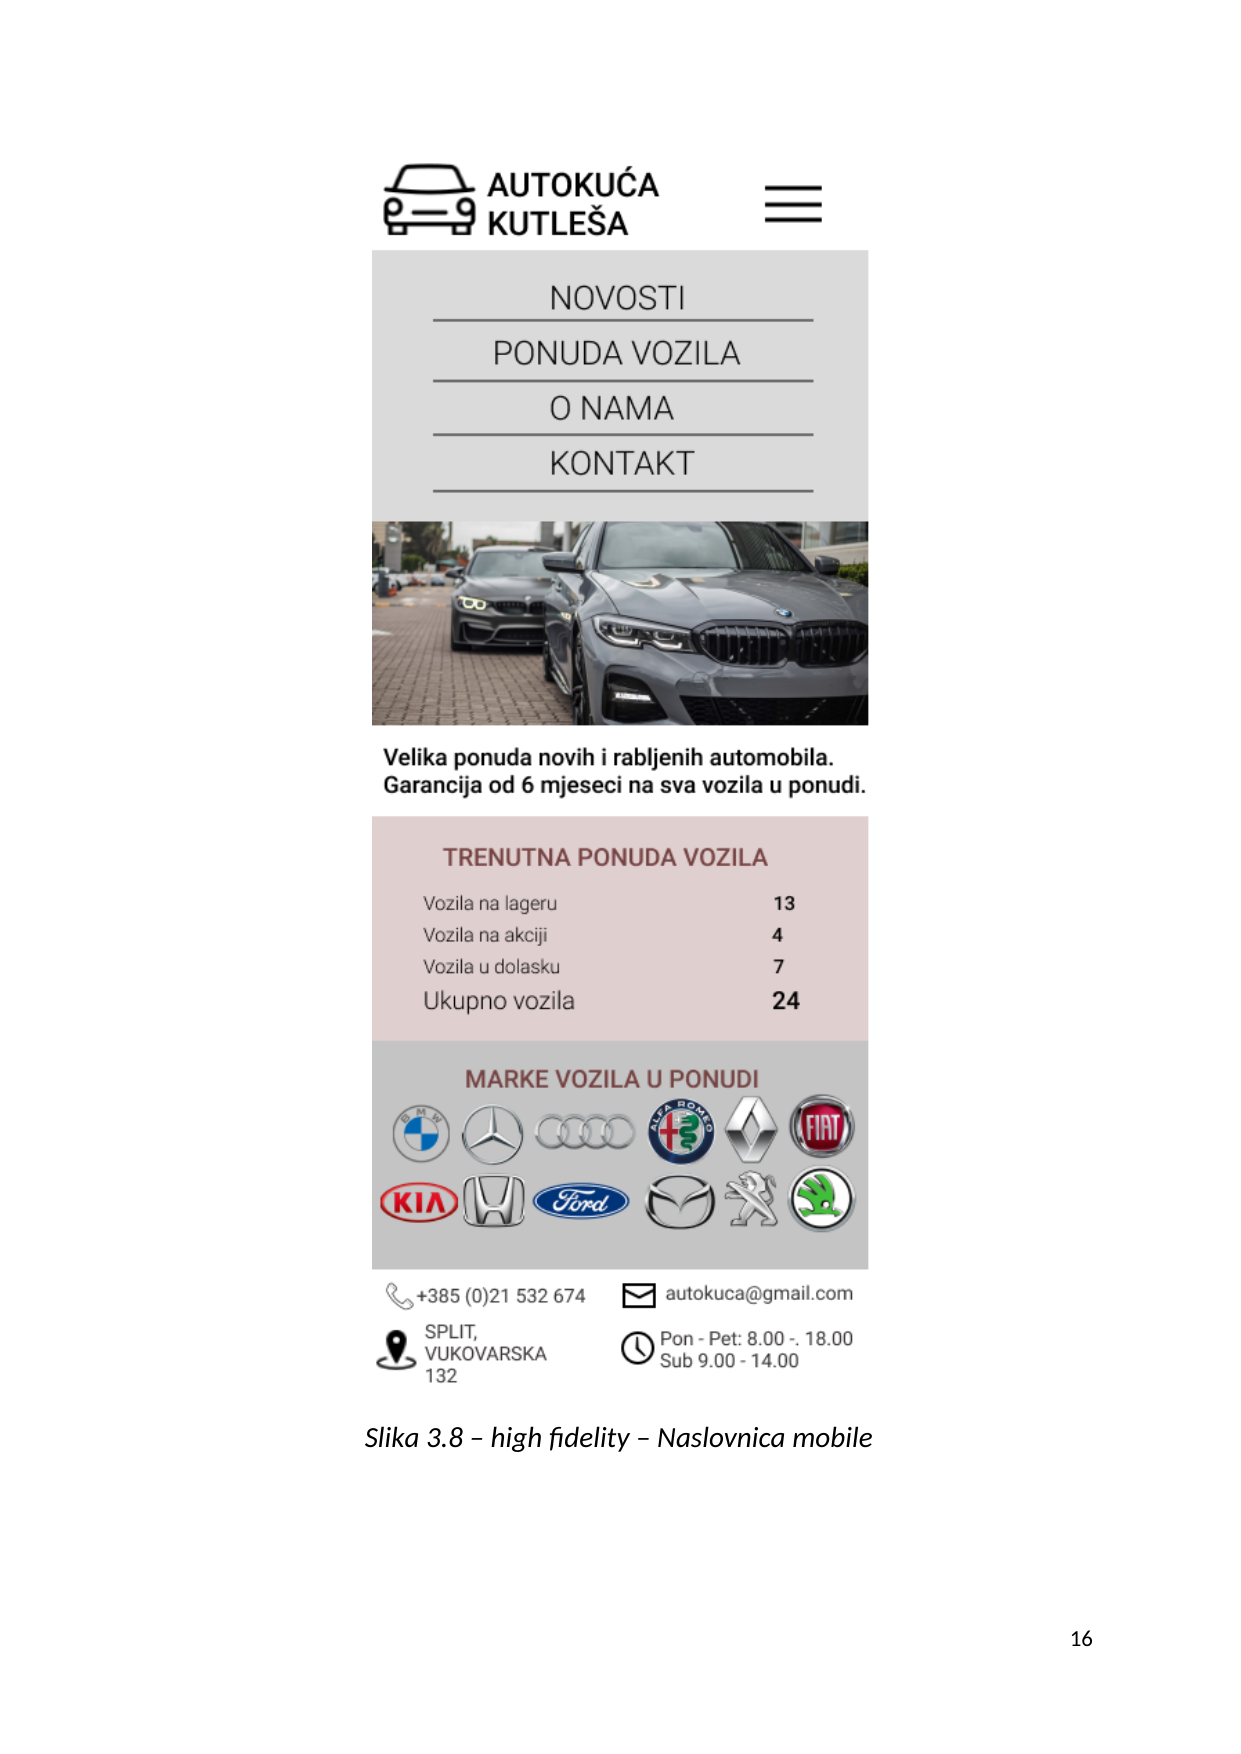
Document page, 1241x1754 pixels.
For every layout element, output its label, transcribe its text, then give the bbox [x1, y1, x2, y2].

text Slika 3.8 – high fidelity – Naslovnica mobile [148, 1419, 1093, 1455]
picture [372, 147, 869, 1395]
